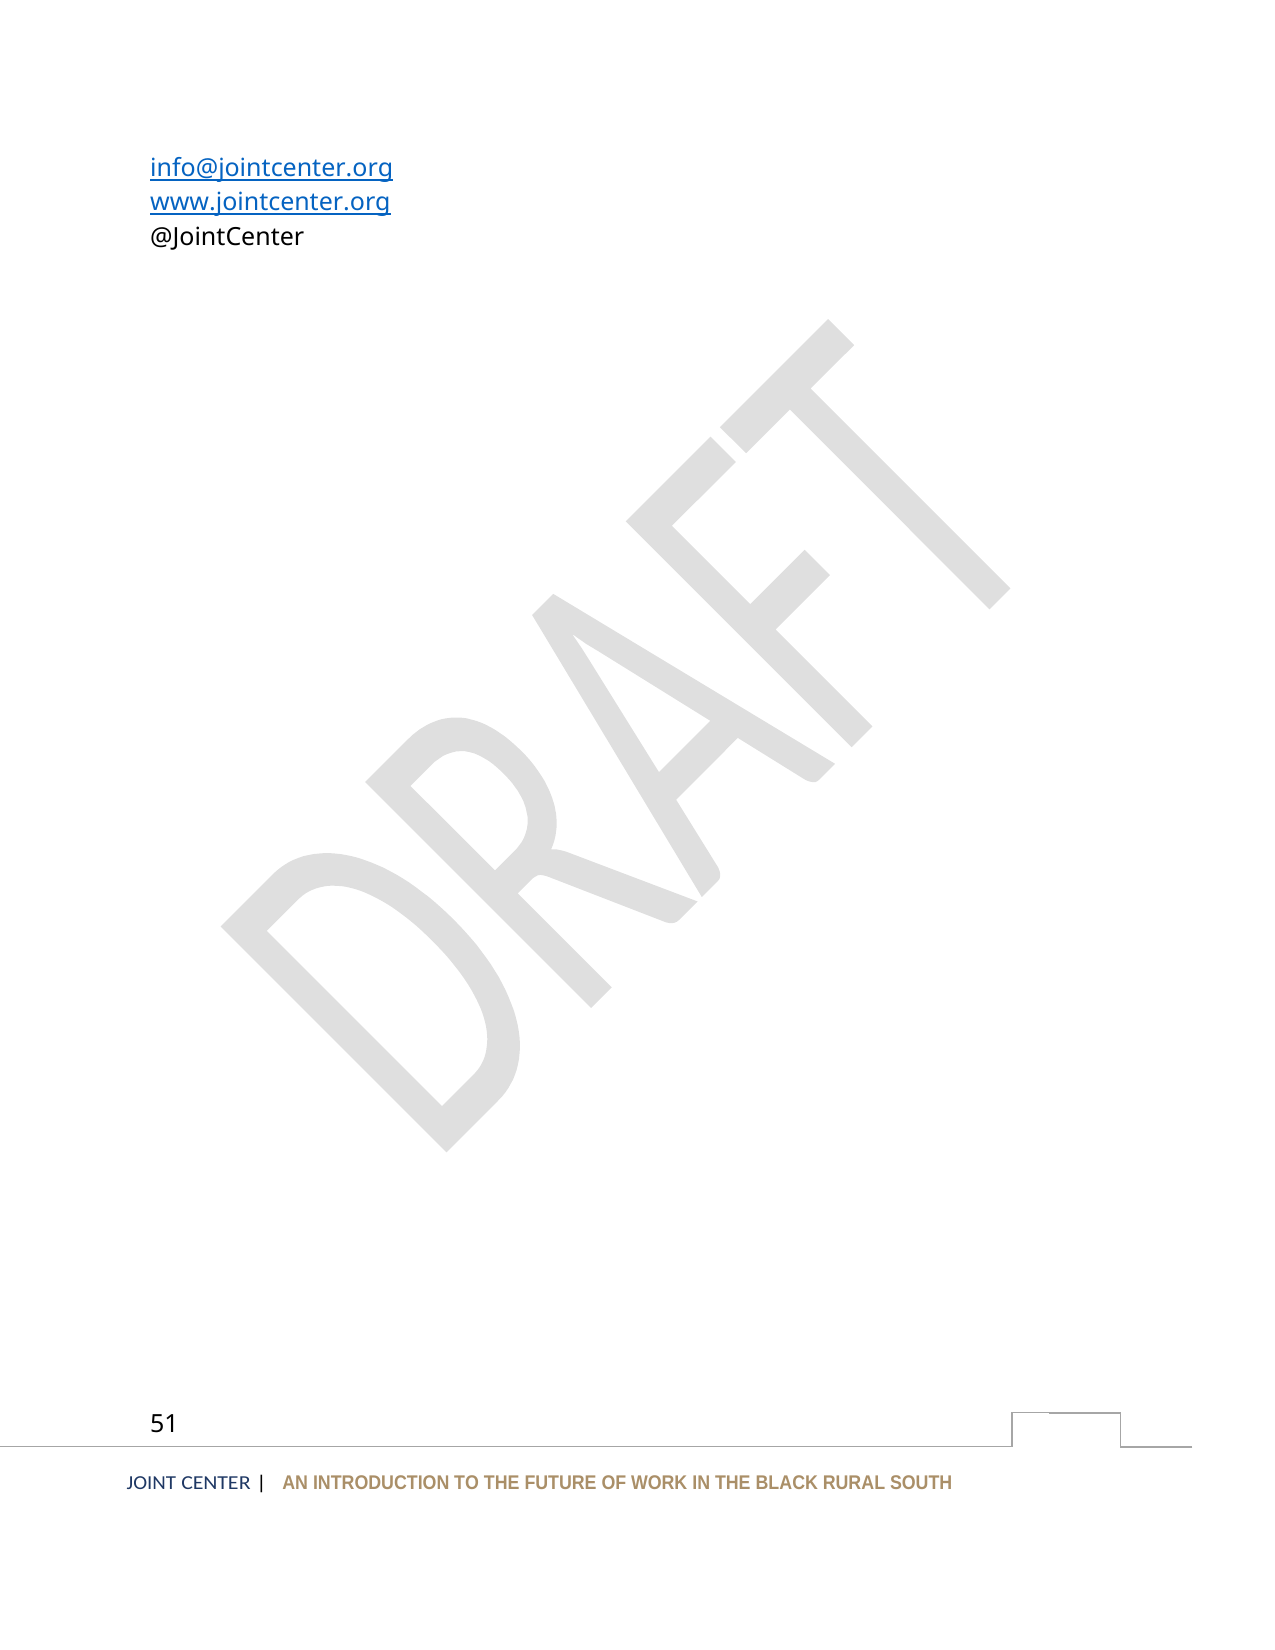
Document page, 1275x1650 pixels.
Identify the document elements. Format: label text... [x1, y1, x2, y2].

text info@jointcenter.org [150, 150, 1125, 184]
text @JointCenter [150, 218, 1125, 252]
text www.jointcenter.org [150, 184, 1125, 218]
